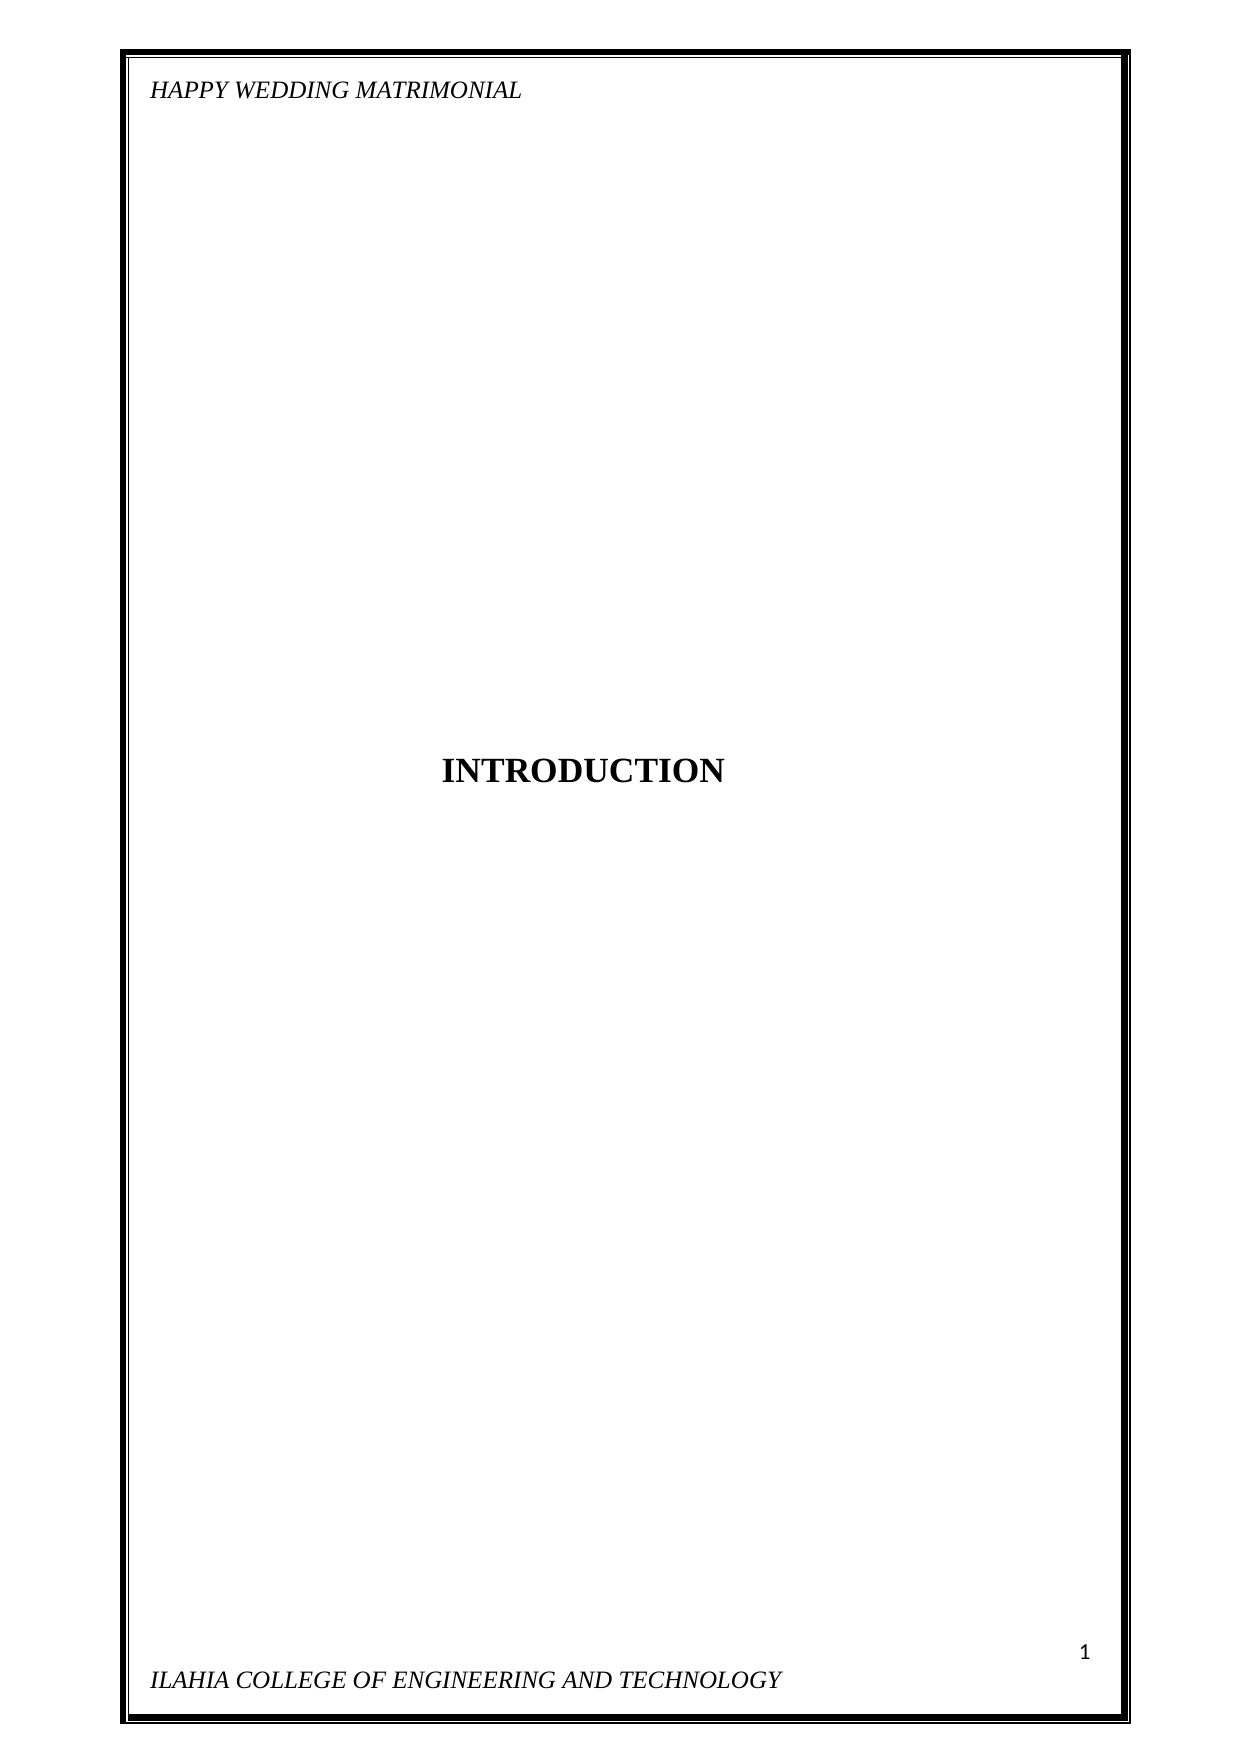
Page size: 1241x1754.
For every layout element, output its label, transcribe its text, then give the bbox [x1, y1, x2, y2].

text INTRODUCTION [150, 750, 1090, 791]
